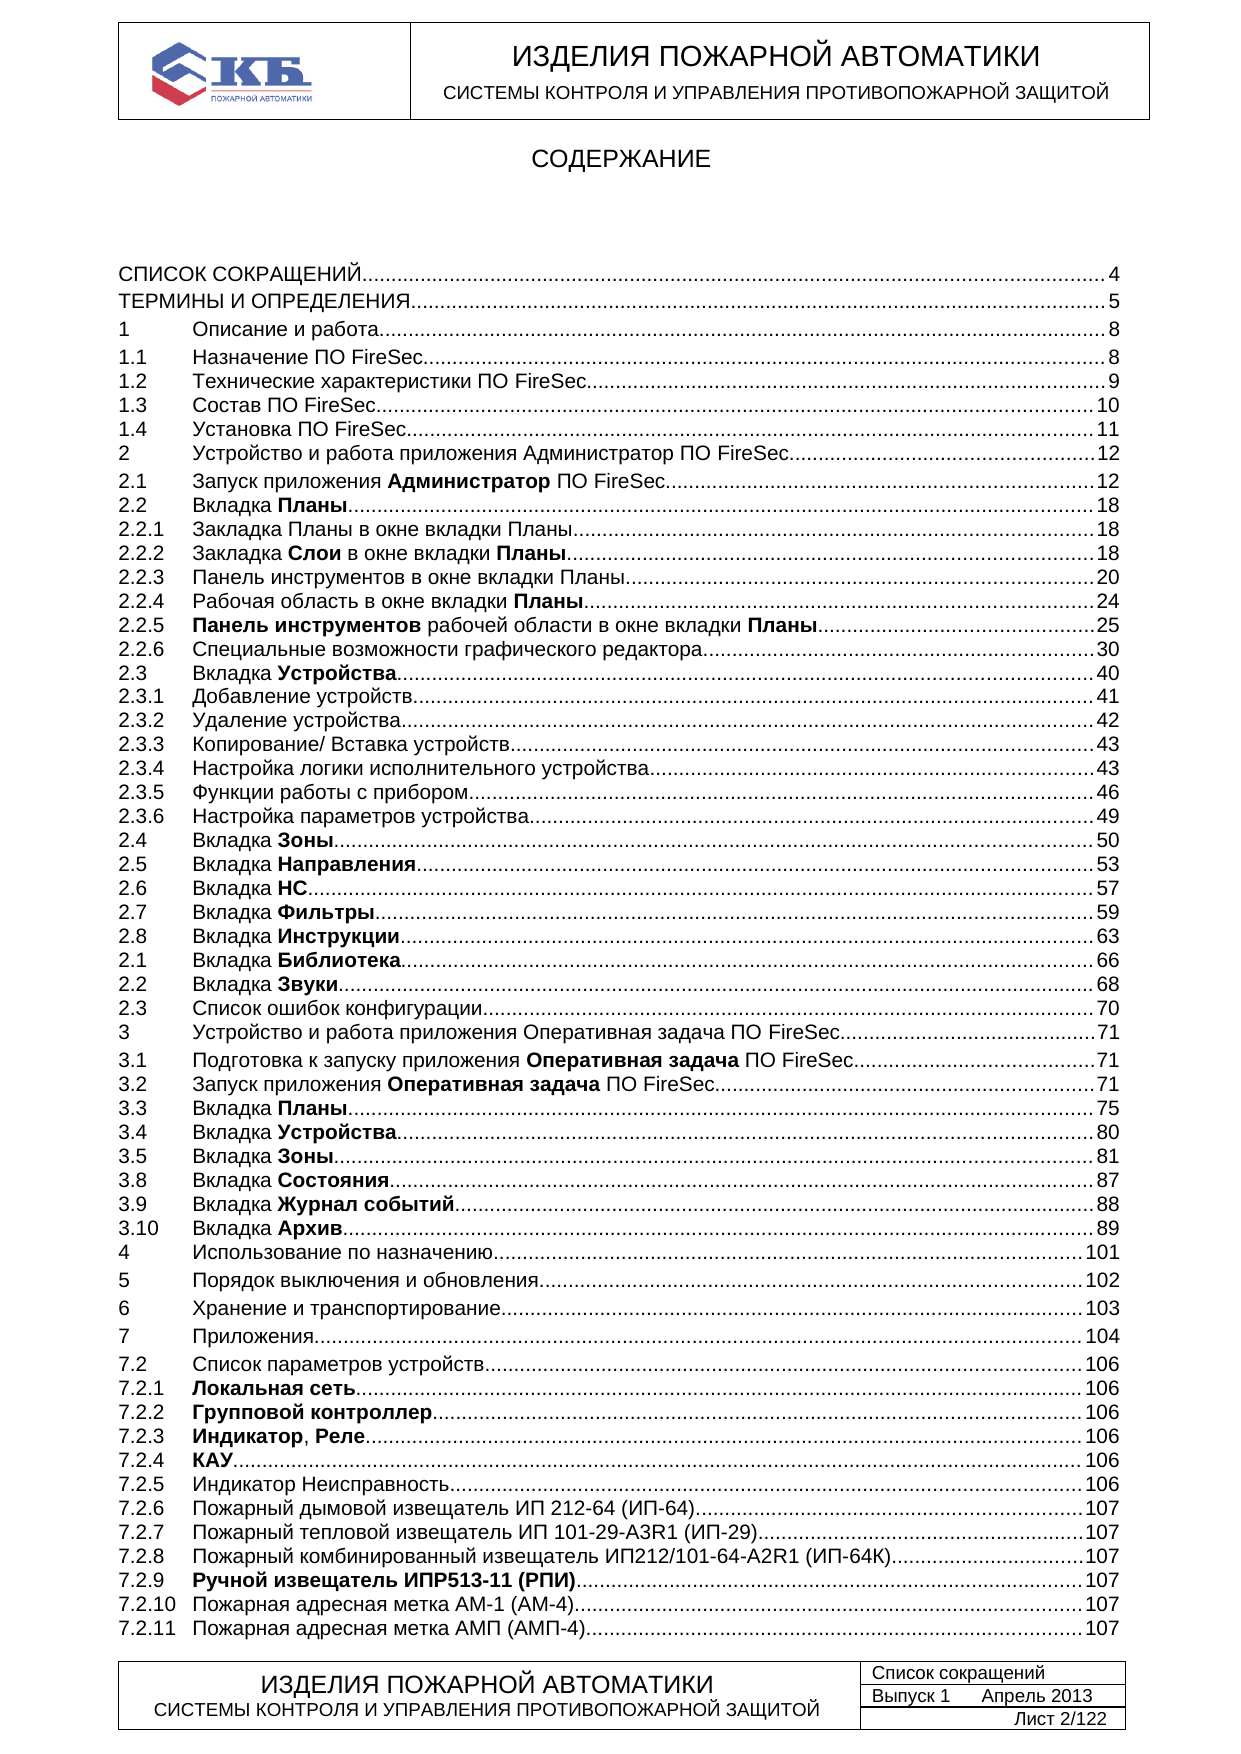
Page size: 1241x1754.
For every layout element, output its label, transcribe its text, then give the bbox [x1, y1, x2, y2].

text СОДЕРЖАНИЕ [118, 144, 1124, 173]
picture [148, 34, 325, 115]
